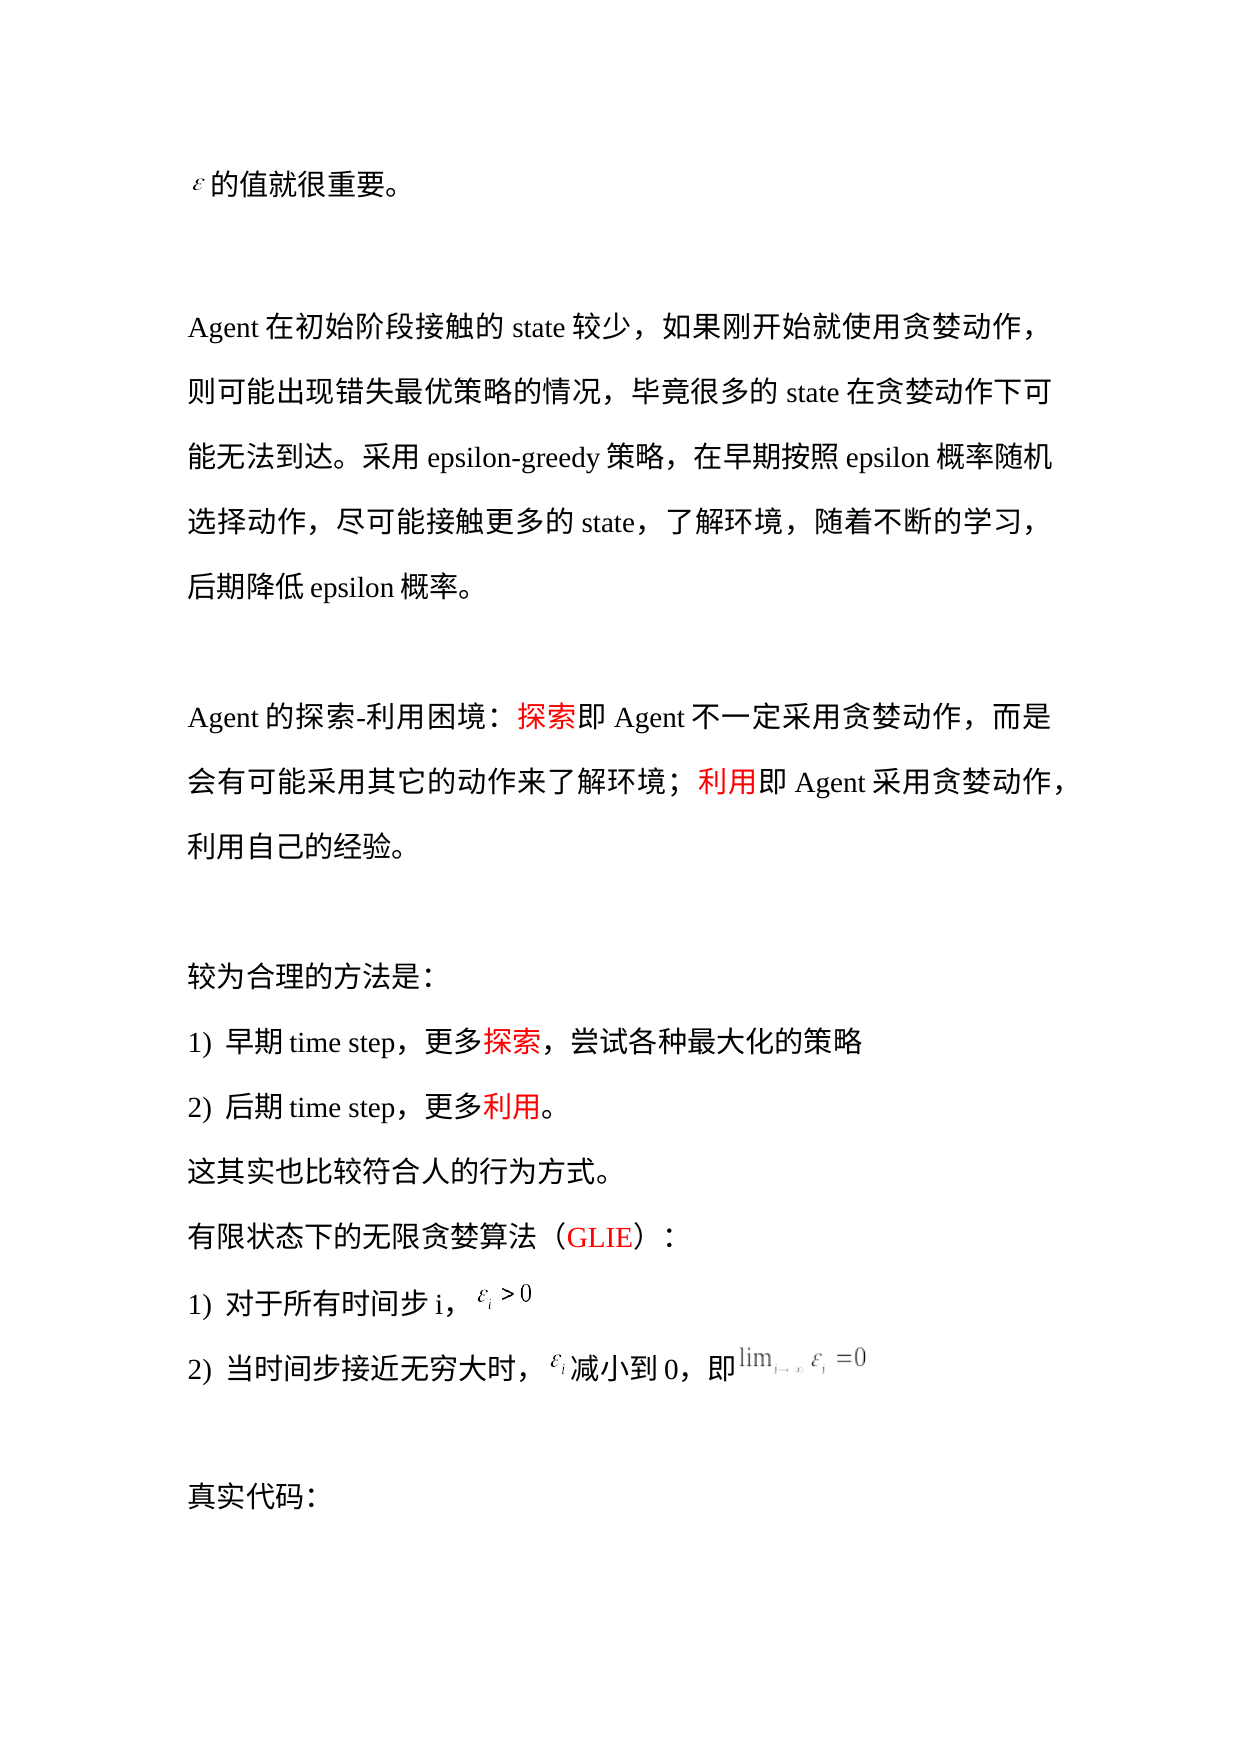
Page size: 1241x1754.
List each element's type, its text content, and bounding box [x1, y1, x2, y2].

text 较为合理的方法是： [187, 942, 1053, 1007]
text 这其实也比较符合人的行为方式。 [187, 1137, 1053, 1202]
list 当时间步接近无穷大时，减小到0，即 [187, 1332, 1053, 1397]
list 对于所有时间步i， [187, 1267, 1053, 1332]
text Agent在初始阶段接触的state较少，如果刚开始就使用贪婪动作，则可能出现错失最优策略的情况，毕竟很多的state在贪婪动作下可能无法到达。采用epsilon-greedy策略，在早期按照epsilon概率随机选择动作，尽可能接触更多的state，了解环境，随着不断的学习，后期降低epsilon概率。 [187, 292, 1053, 617]
text Agent的探索-利用困境：探索即Agent不一定采用贪婪动作，而是会有可能采用其它的动作来了解环境；利用即Agent采用贪婪动作，利用自己的经验。 [187, 682, 1053, 877]
list 早期time step，更多探索，尝试各种最大化的策略 [187, 1007, 1053, 1072]
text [187, 162, 1053, 227]
list 后期time step，更多利用。 [187, 1072, 1053, 1137]
text 真实代码： [187, 1462, 1053, 1527]
text 有限状态下的无限贪婪算法（GLIE）： [187, 1202, 1053, 1267]
